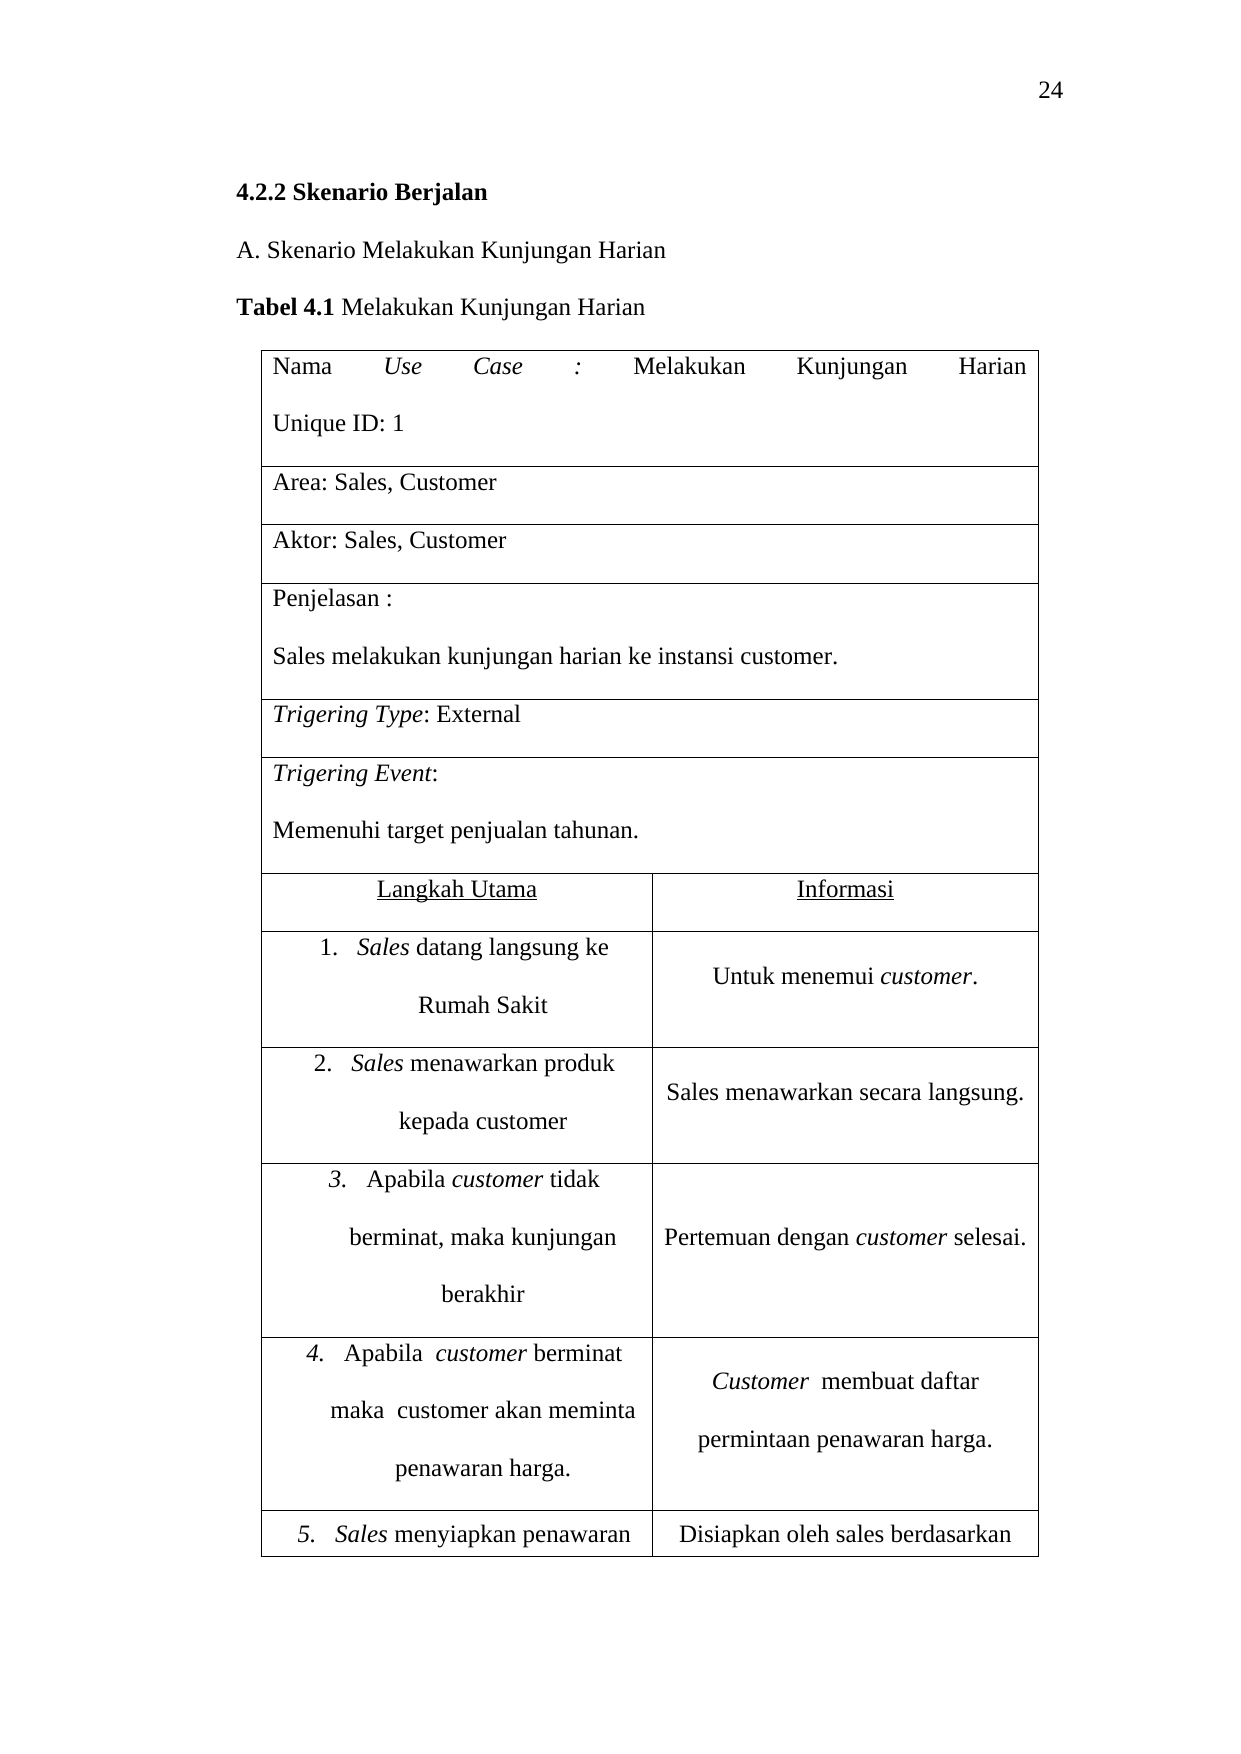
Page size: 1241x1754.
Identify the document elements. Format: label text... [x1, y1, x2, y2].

table_cell Area: Sales, Customer [262, 467, 1038, 524]
table_cell Informasi [653, 874, 1038, 931]
table_cell Sales datang langsung ke Rumah Sakit [262, 932, 652, 1047]
table_cell Trigering Event: Memenuhi target penjualan tahunan. [262, 758, 1038, 873]
table_header Nama Use Case : Melakukan Kunjungan Harian Unique ID: 1 [262, 351, 1038, 466]
table_cell Penjelasan : Sales melakukan kunjungan harian ke instansi customer. [262, 584, 1038, 698]
table_cell Langkah Utama [262, 874, 652, 931]
table_cell Trigering Type: External [262, 700, 1038, 757]
table_cell Aktor: Sales, Customer [262, 525, 1038, 582]
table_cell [262, 1511, 652, 1556]
text Tabel 4.1 Melakukan Kunjungan Harian [236, 292, 1063, 321]
text 4.2.2 Skenario Berjalan [236, 177, 1063, 206]
table_cell Customer membuat daftar permintaan penawaran harga. [653, 1338, 1038, 1510]
table_cell Untuk menemui customer. [653, 932, 1038, 1047]
table_cell Apabila customer berminat maka customer akan meminta penawaran harga. [262, 1338, 652, 1510]
table_cell Apabila customer tidak berminat, maka kunjungan berakhir [262, 1164, 652, 1337]
table_cell Sales menawarkan secara langsung. [653, 1048, 1038, 1163]
table_cell Sales menawarkan produk kepada customer [262, 1048, 652, 1163]
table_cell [653, 1511, 1038, 1556]
text A. Skenario Melakukan Kunjungan Harian [236, 235, 1063, 263]
table_cell Pertemuan dengan customer selesai. [653, 1164, 1038, 1337]
